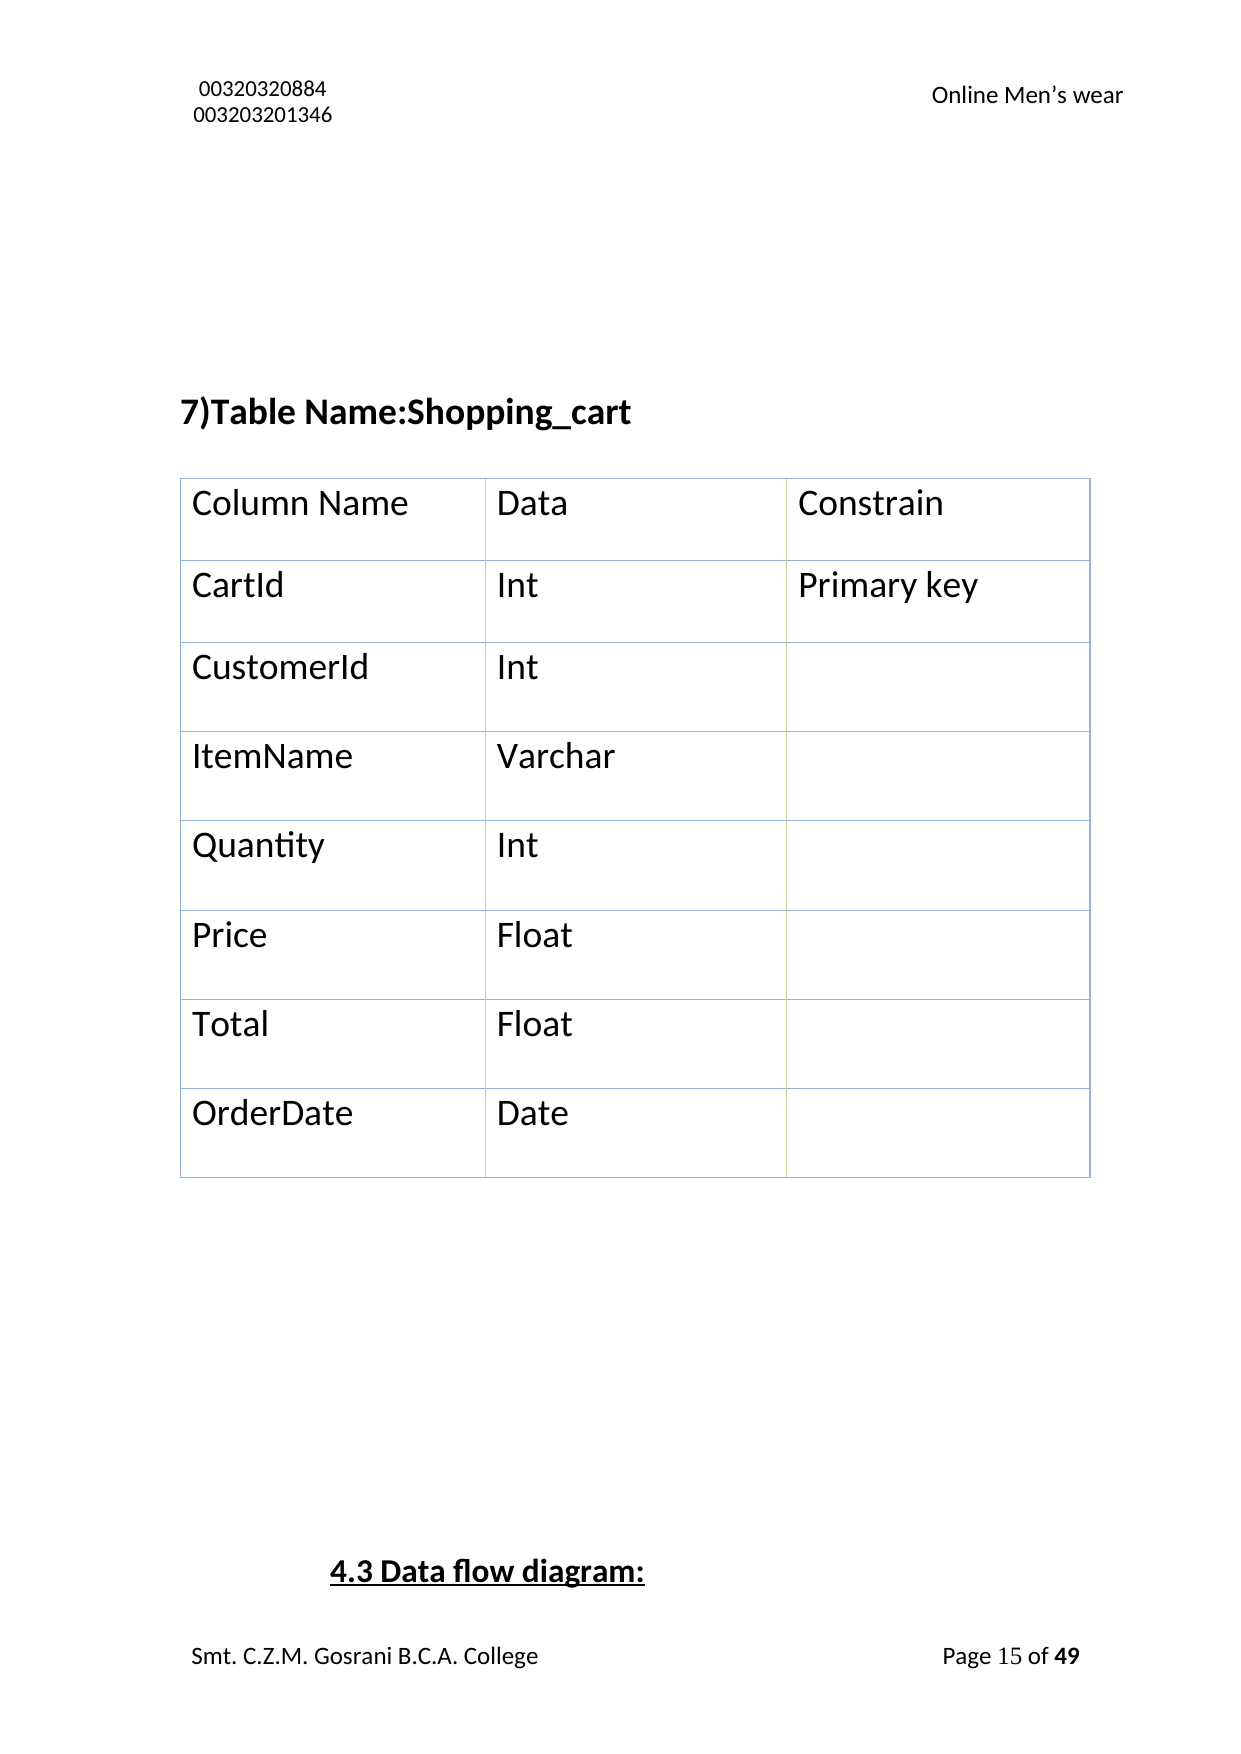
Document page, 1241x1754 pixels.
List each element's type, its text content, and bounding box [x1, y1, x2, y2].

table_cell Int [486, 561, 786, 642]
table_cell ItemName [181, 732, 485, 820]
table_cell Price [181, 911, 485, 999]
table_cell Date [486, 1089, 786, 1177]
table_header Column Name [181, 479, 485, 560]
table_cell Primary key [787, 561, 1089, 642]
table_cell [787, 911, 1089, 999]
table_header Data [486, 479, 786, 560]
text 4.3 Data flow diagram: [180, 1550, 1090, 1590]
table_cell Varchar [486, 732, 786, 820]
table_cell CartId [181, 561, 485, 642]
table_cell CustomerId [181, 643, 485, 731]
table_header Constrain [787, 479, 1089, 560]
table_cell [787, 643, 1089, 731]
table_cell Total [181, 1000, 485, 1088]
table_cell Int [486, 821, 786, 909]
table_cell [787, 1089, 1089, 1177]
table_cell [787, 1000, 1089, 1088]
table_cell [787, 732, 1089, 820]
table_cell Quantity [181, 821, 485, 909]
text 7)Table Name:Shopping_cart [180, 388, 1090, 434]
table_cell Float [486, 911, 786, 999]
table_cell Float [486, 1000, 786, 1088]
table_cell Int [486, 643, 786, 731]
table_cell OrderDate [181, 1089, 485, 1177]
table_cell [787, 821, 1089, 909]
